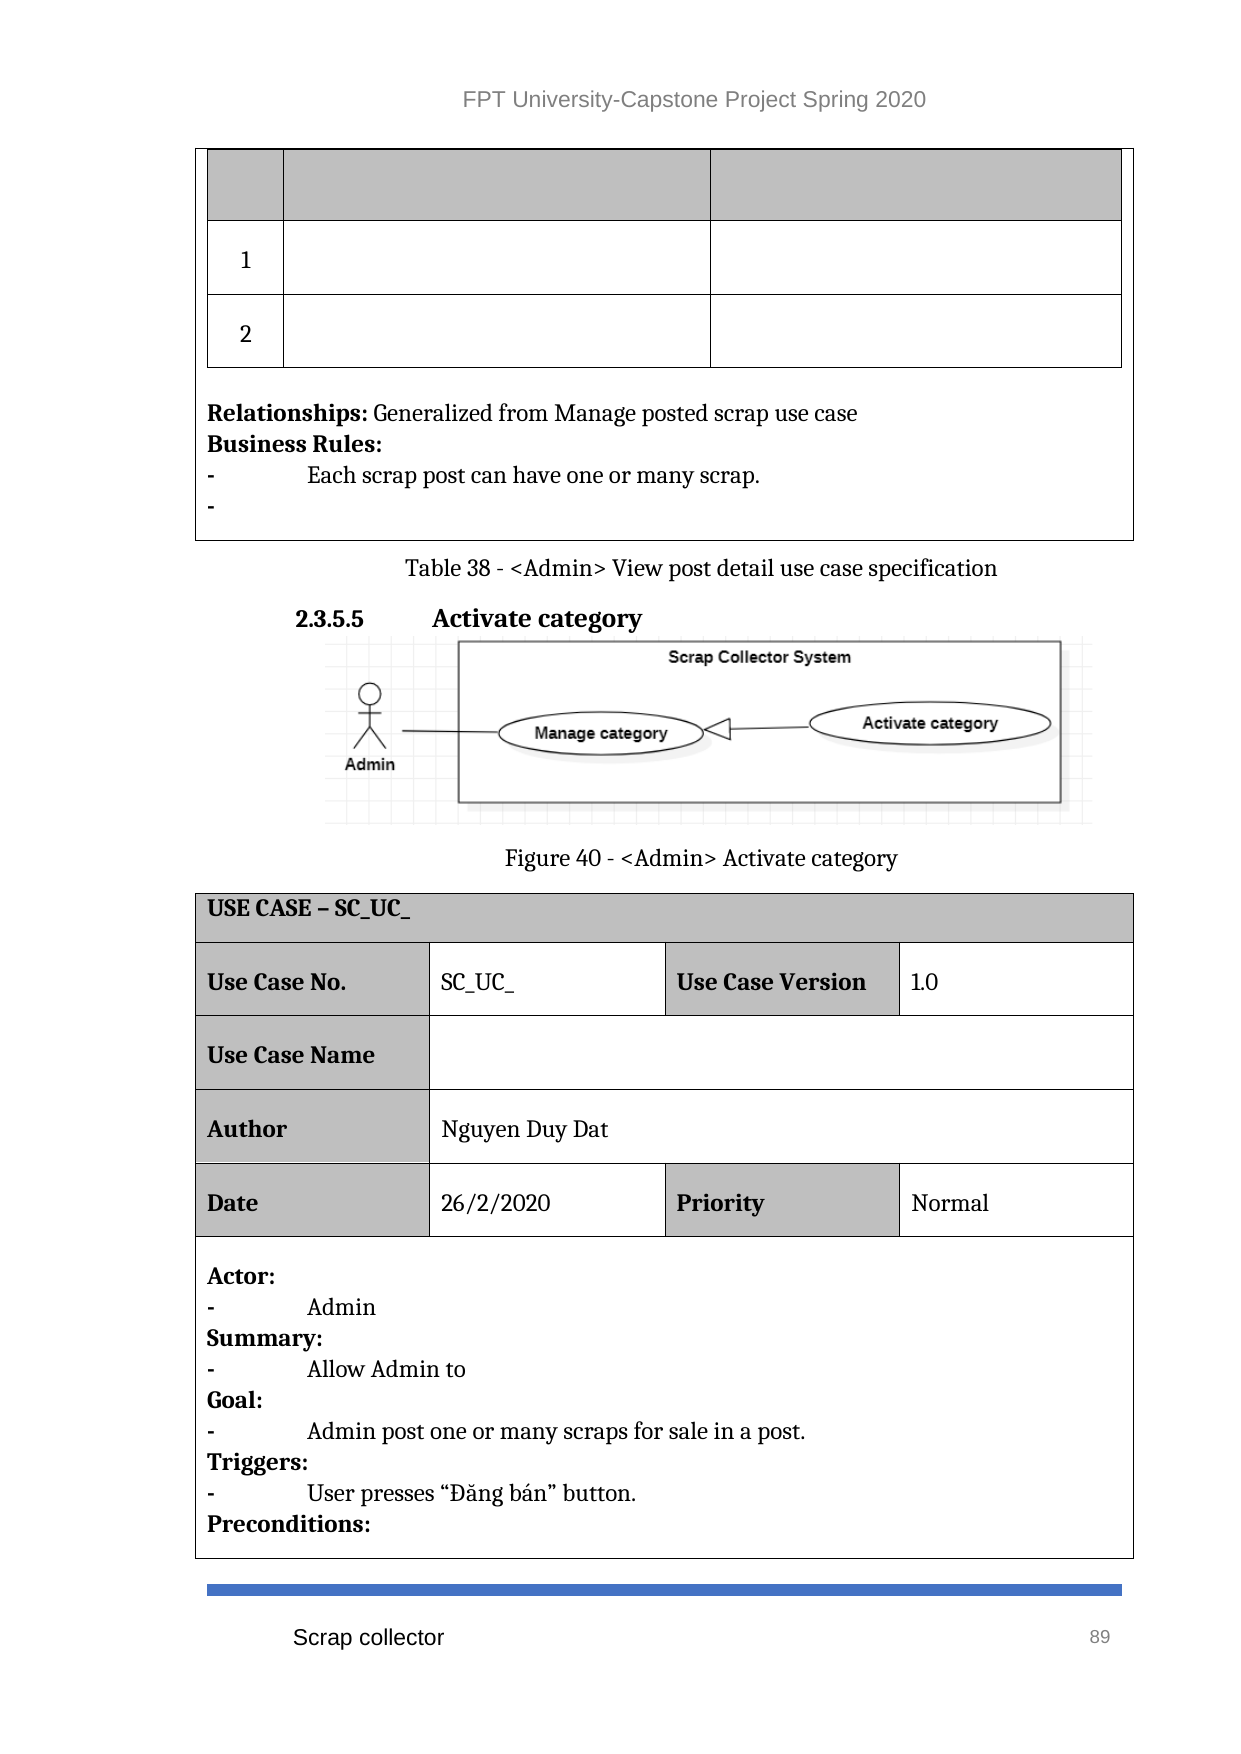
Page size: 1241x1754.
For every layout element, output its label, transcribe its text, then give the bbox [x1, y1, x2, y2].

table_header USE CASE – SC_UC_ [196, 894, 1133, 942]
table_cell [430, 1016, 1133, 1089]
table_cell Date [196, 1164, 429, 1236]
picture [325, 636, 1093, 825]
table_cell Use Case No. [196, 943, 429, 1015]
table_cell Author [196, 1090, 429, 1162]
table_cell 26/2/2020 [430, 1164, 665, 1236]
table_cell Use Case Version [666, 943, 899, 1015]
list Activate category [295, 603, 1122, 634]
table_cell 1.0 [900, 943, 1133, 1015]
table_cell Use Case Name [196, 1016, 429, 1089]
table_cell Priority [666, 1164, 899, 1236]
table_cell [196, 149, 1133, 540]
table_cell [196, 1237, 1133, 1558]
table_cell Nguyen Duy Dat [430, 1090, 1133, 1162]
table_cell Normal [900, 1164, 1133, 1236]
text Figure - <Admin> Activate category [207, 843, 1122, 872]
table_cell SC_UC_ [430, 943, 665, 1015]
text Table - <Admin> View post detail use case specification [207, 553, 1122, 582]
